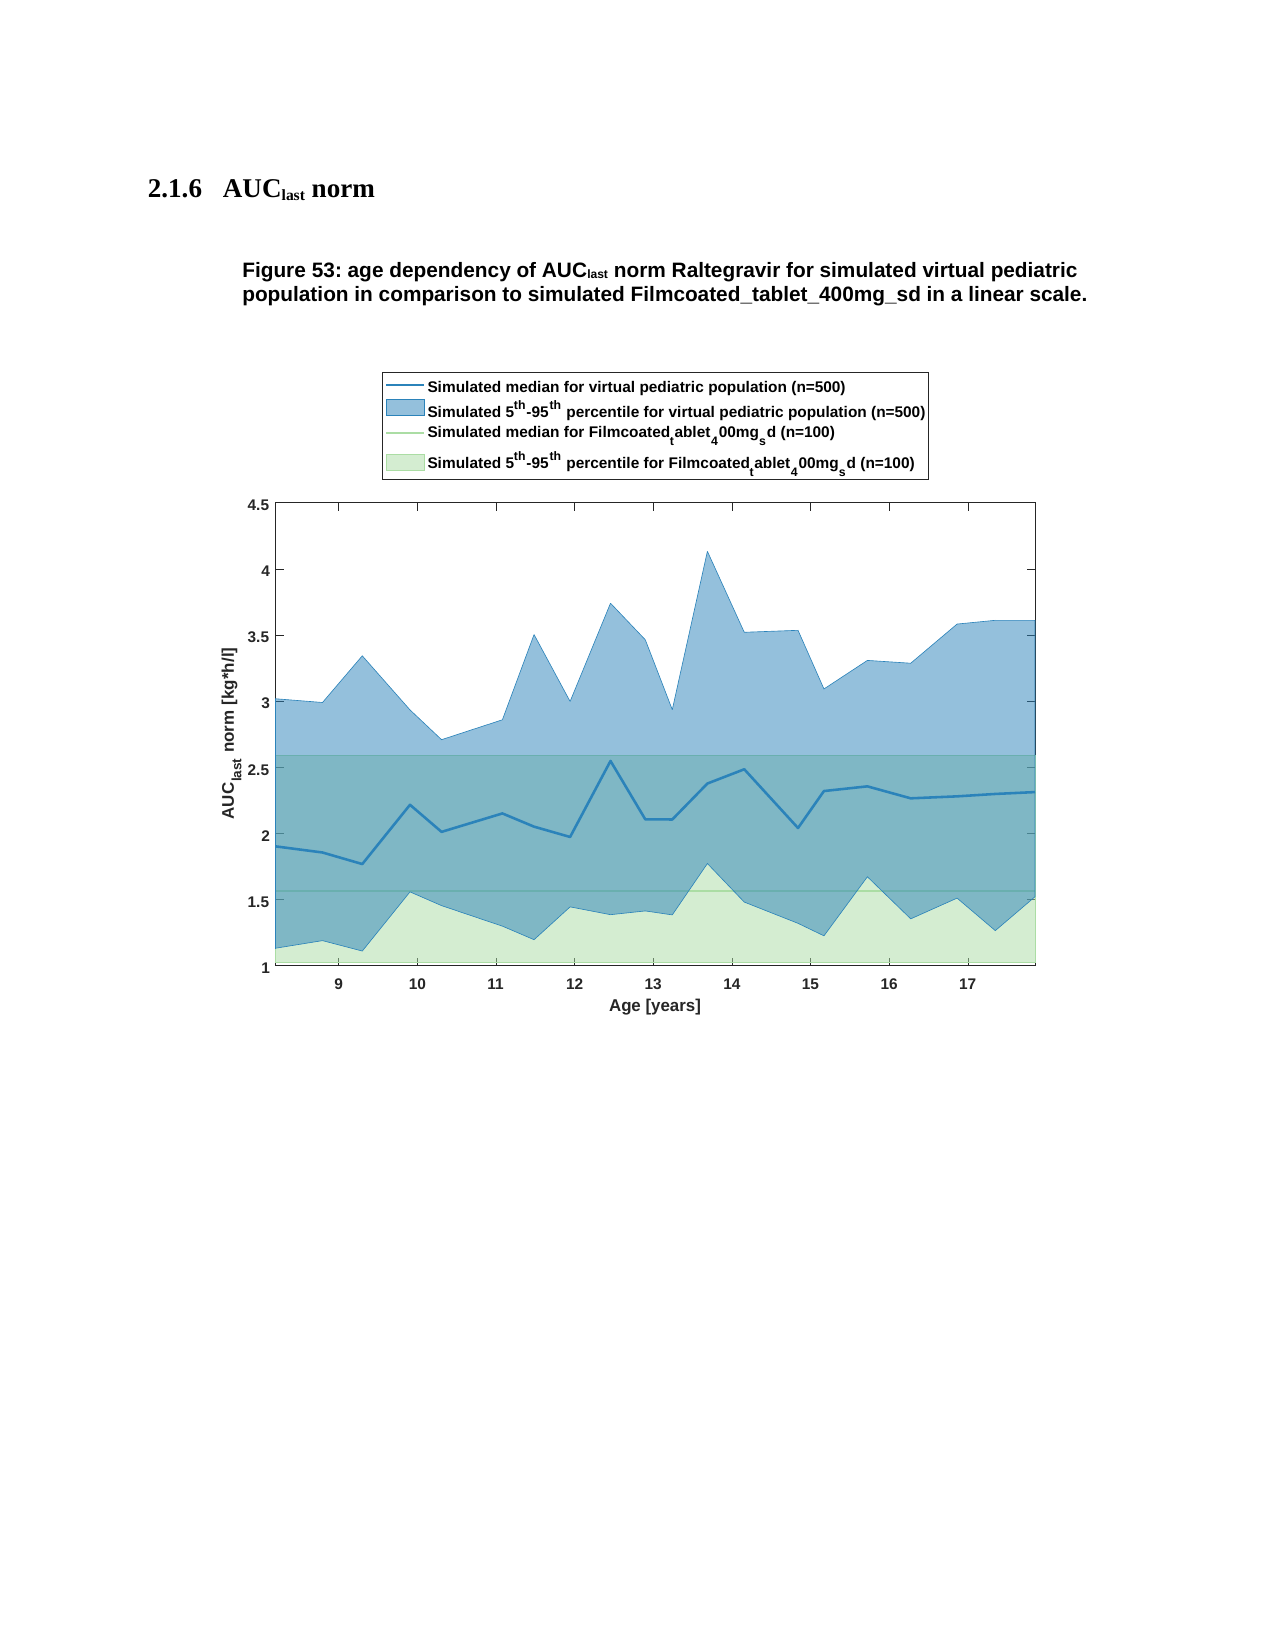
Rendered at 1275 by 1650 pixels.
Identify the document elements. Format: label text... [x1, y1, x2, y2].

subtitle AUClast norm [148, 173, 1127, 204]
table_cell [443, 604, 691, 740]
